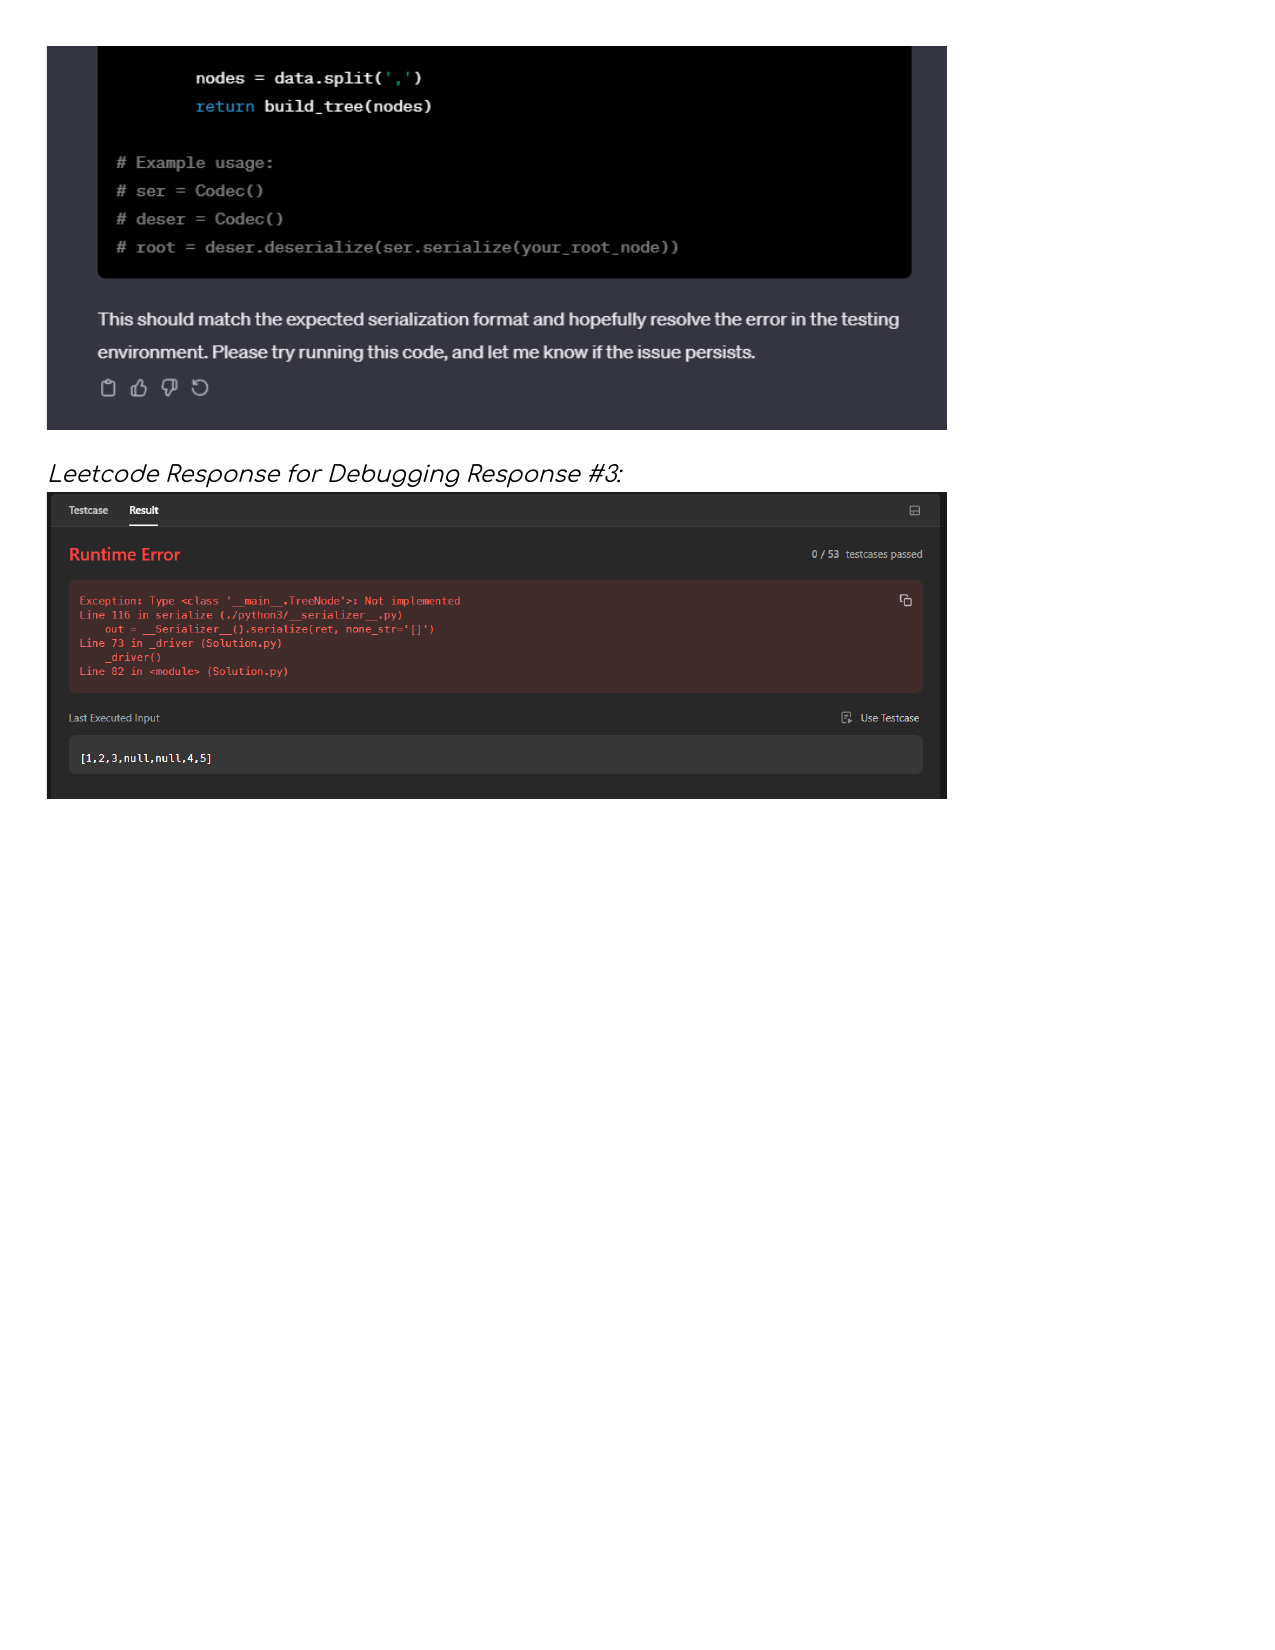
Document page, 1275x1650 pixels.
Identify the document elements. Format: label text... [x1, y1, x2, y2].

picture [46, 46, 947, 430]
subtitle Leetcode Response for Debugging Response #3: [47, 463, 1209, 488]
picture [46, 492, 947, 799]
